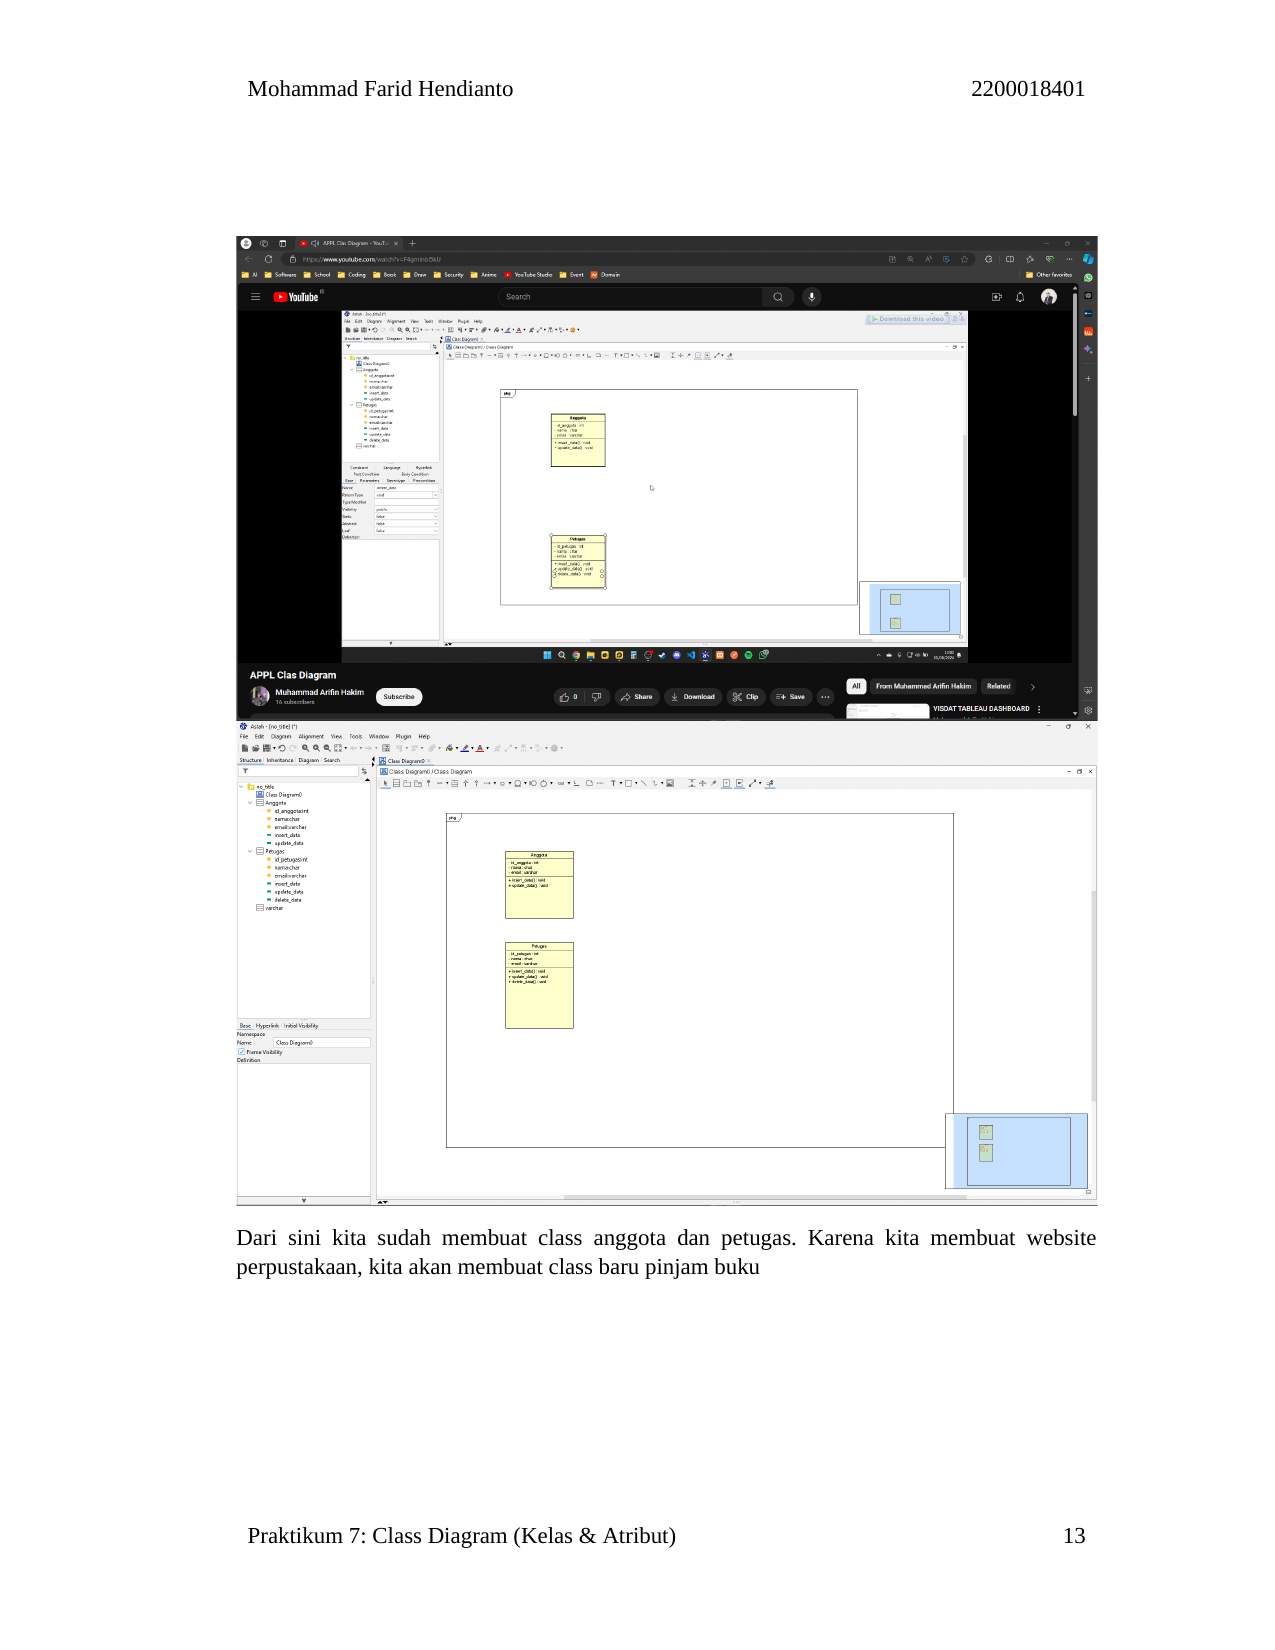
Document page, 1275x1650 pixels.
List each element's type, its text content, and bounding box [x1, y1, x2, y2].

picture [236, 236, 1098, 1206]
text Dari sini kita sudah membuat class anggota dan petugas. Karena kita membuat website perpustakaan, kita akan membuat class baru pinjam buku [236, 1224, 1098, 1279]
